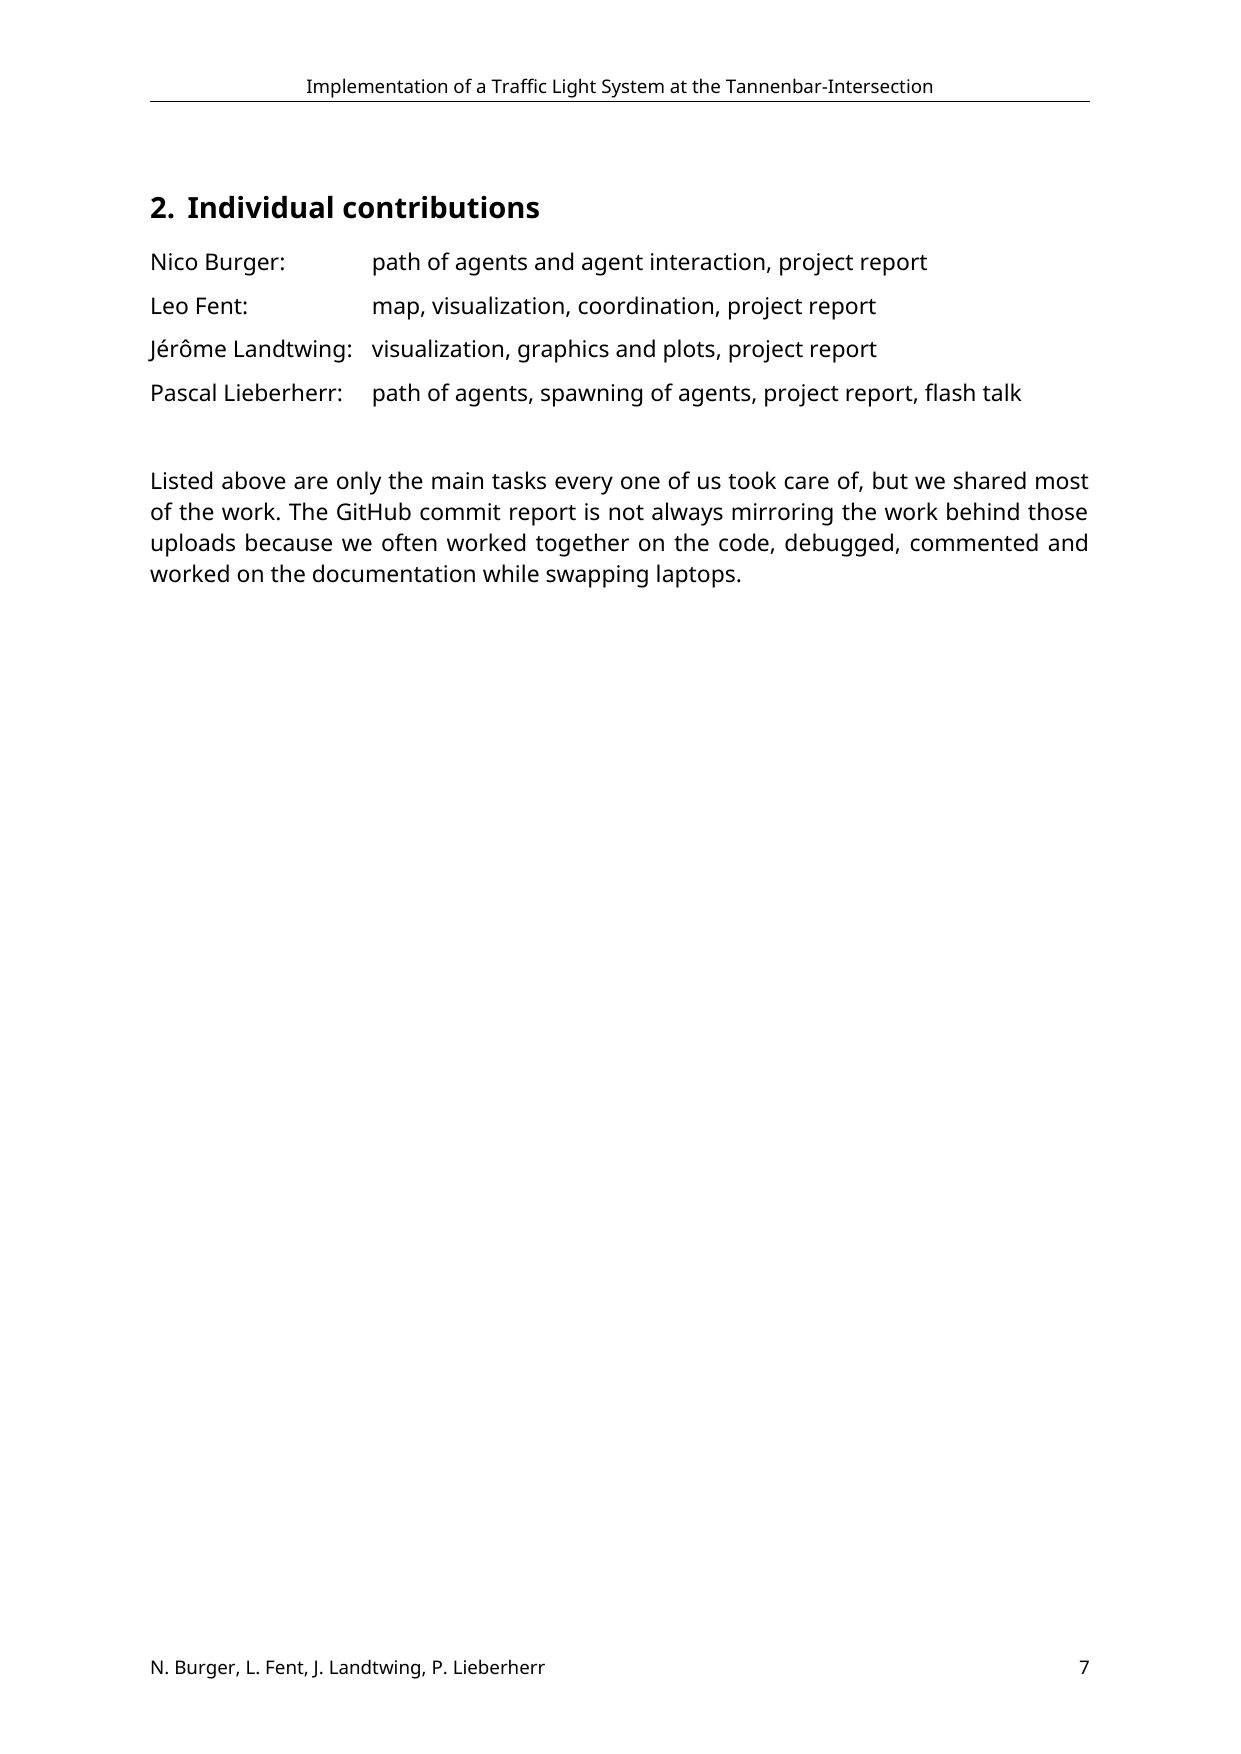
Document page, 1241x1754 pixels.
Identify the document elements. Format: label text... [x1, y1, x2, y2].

text Pascal Lieberherr: path of agents, spawning of agents, project report, flash talk [150, 377, 1090, 408]
text Listed above are only the main tasks every one of us took care of, but we shared most of the work. The GitHub commit report is not always mirroring the work behind those uploads because we often worked together on the code, debugged, commented and worked on the documentation while swapping laptops. [150, 465, 1090, 590]
text Nico Burger: path of agents and agent interaction, project report [150, 246, 1090, 277]
text Jérôme Landtwing: visualization, graphics and plots, project report [150, 333, 1090, 365]
subtitle Individual contributions [150, 187, 1090, 227]
text Leo Fent: map, visualization, coordination, project report [150, 290, 1090, 321]
